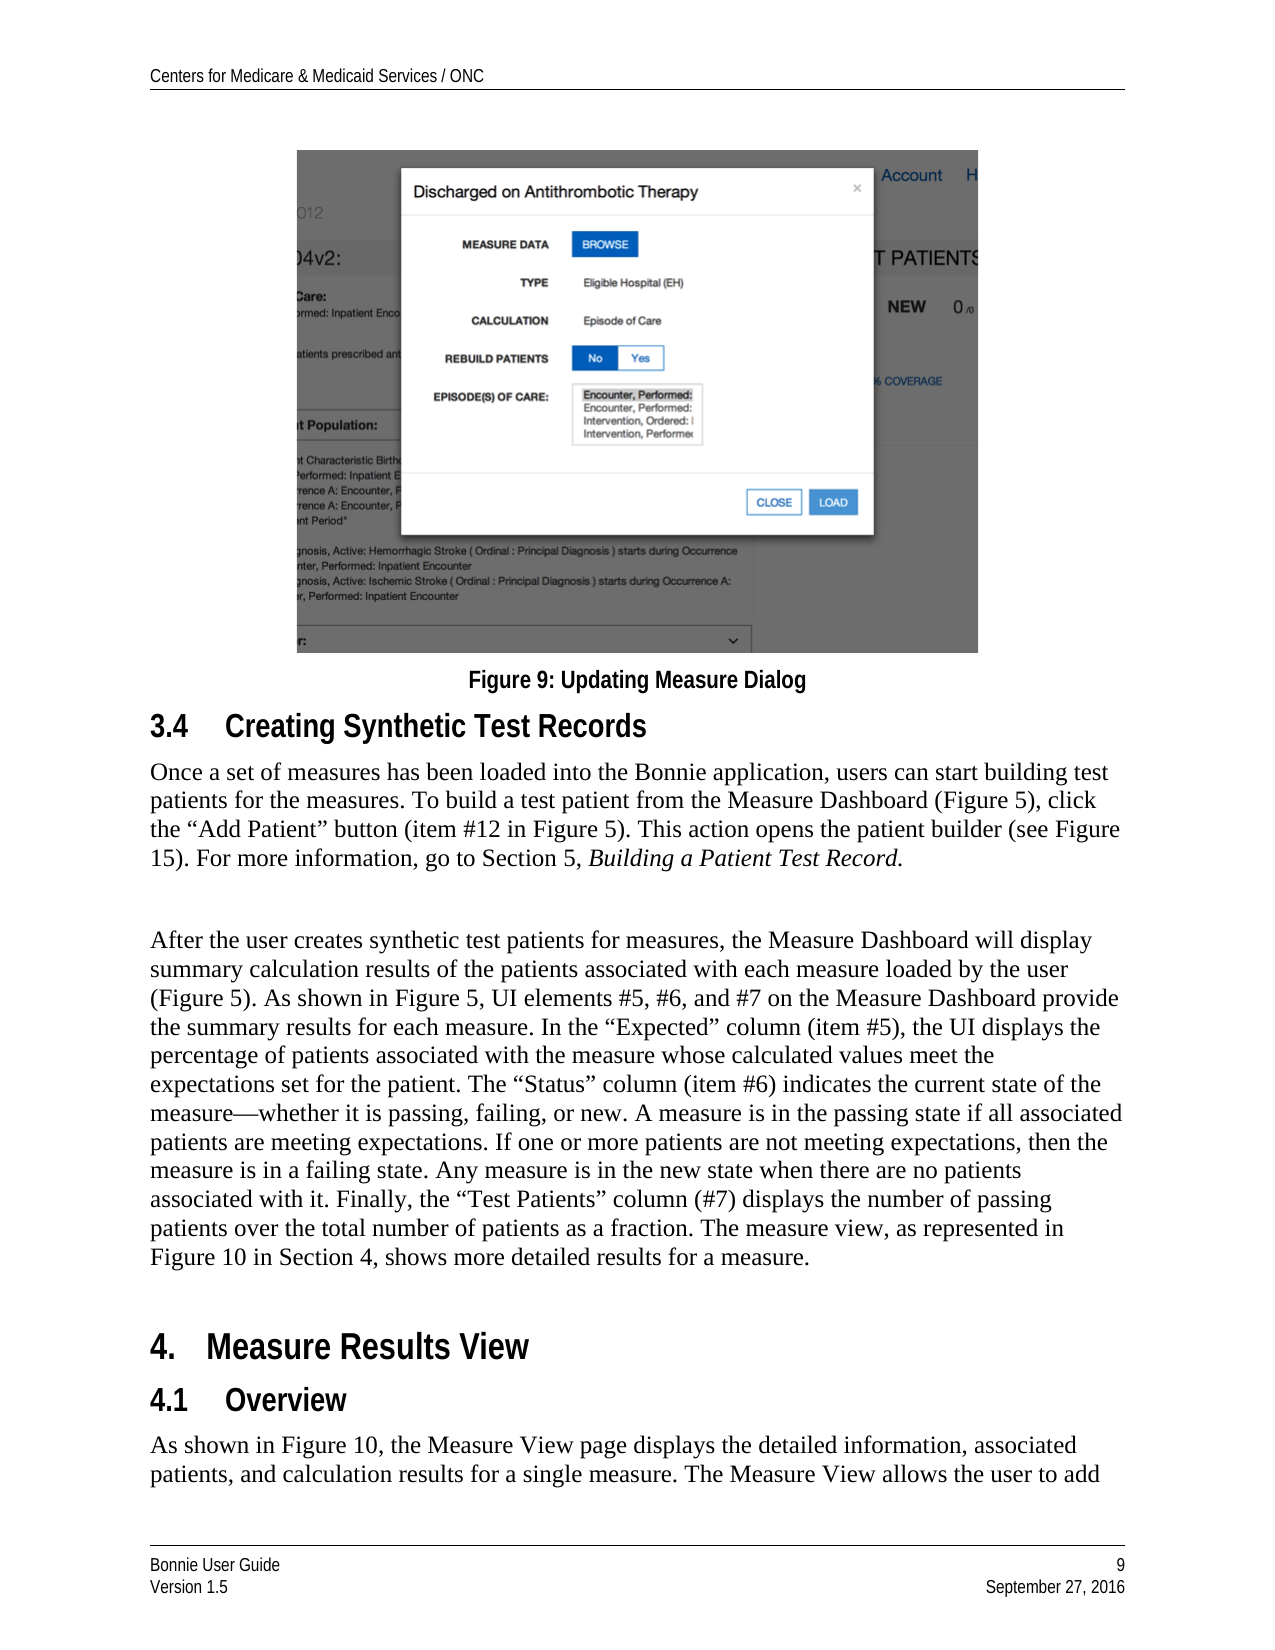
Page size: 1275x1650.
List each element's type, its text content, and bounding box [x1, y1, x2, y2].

text Once a set of measures has been loaded into the Bonnie application, users can start building test patients for the measures. To build a test patient from the Measure Dashboard (Figure 5), click the “Add Patient” button (item #12 in Figure 5). This action opens the patient builder (see Figure 16). For more information, go to Section 5, Building a Patient Test Record. [150, 757, 1125, 872]
subtitle Creating Synthetic Test Records [150, 706, 1125, 744]
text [150, 1431, 1125, 1488]
subtitle Overview [150, 1380, 1125, 1418]
subtitle Measure Results View [150, 1324, 1125, 1367]
picture [296, 150, 979, 653]
text After the user creates synthetic test patients for measures, the Measure Dashboard will display summary calculation results of the patients associated with each measure loaded by the user (Figure 5). As shown in Figure 5, UI elements #5, #6, and #7 on the Measure Dashboard provide the summary results for each measure. In the “Expected” column (item #5), the UI displays the percentage of patients associated with the measure whose calculated values meet the expectations set for the patient. The “Status” column (item #6) indicates the current state of the measure—whether it is passing, failing, or new. A measure is in the passing state if all associated patients are meeting expectations. If one or more patients are not meeting expectations, then the measure is in a failing state. Any measure is in the new state when there are no patients associated with it. Finally, the “Test Patients” column (#7) displays the number of passing patients over the total number of patients as a fraction. The measure view, as represented in Figure 10 in Section 4, shows more detailed results for a measure. [150, 926, 1125, 1271]
